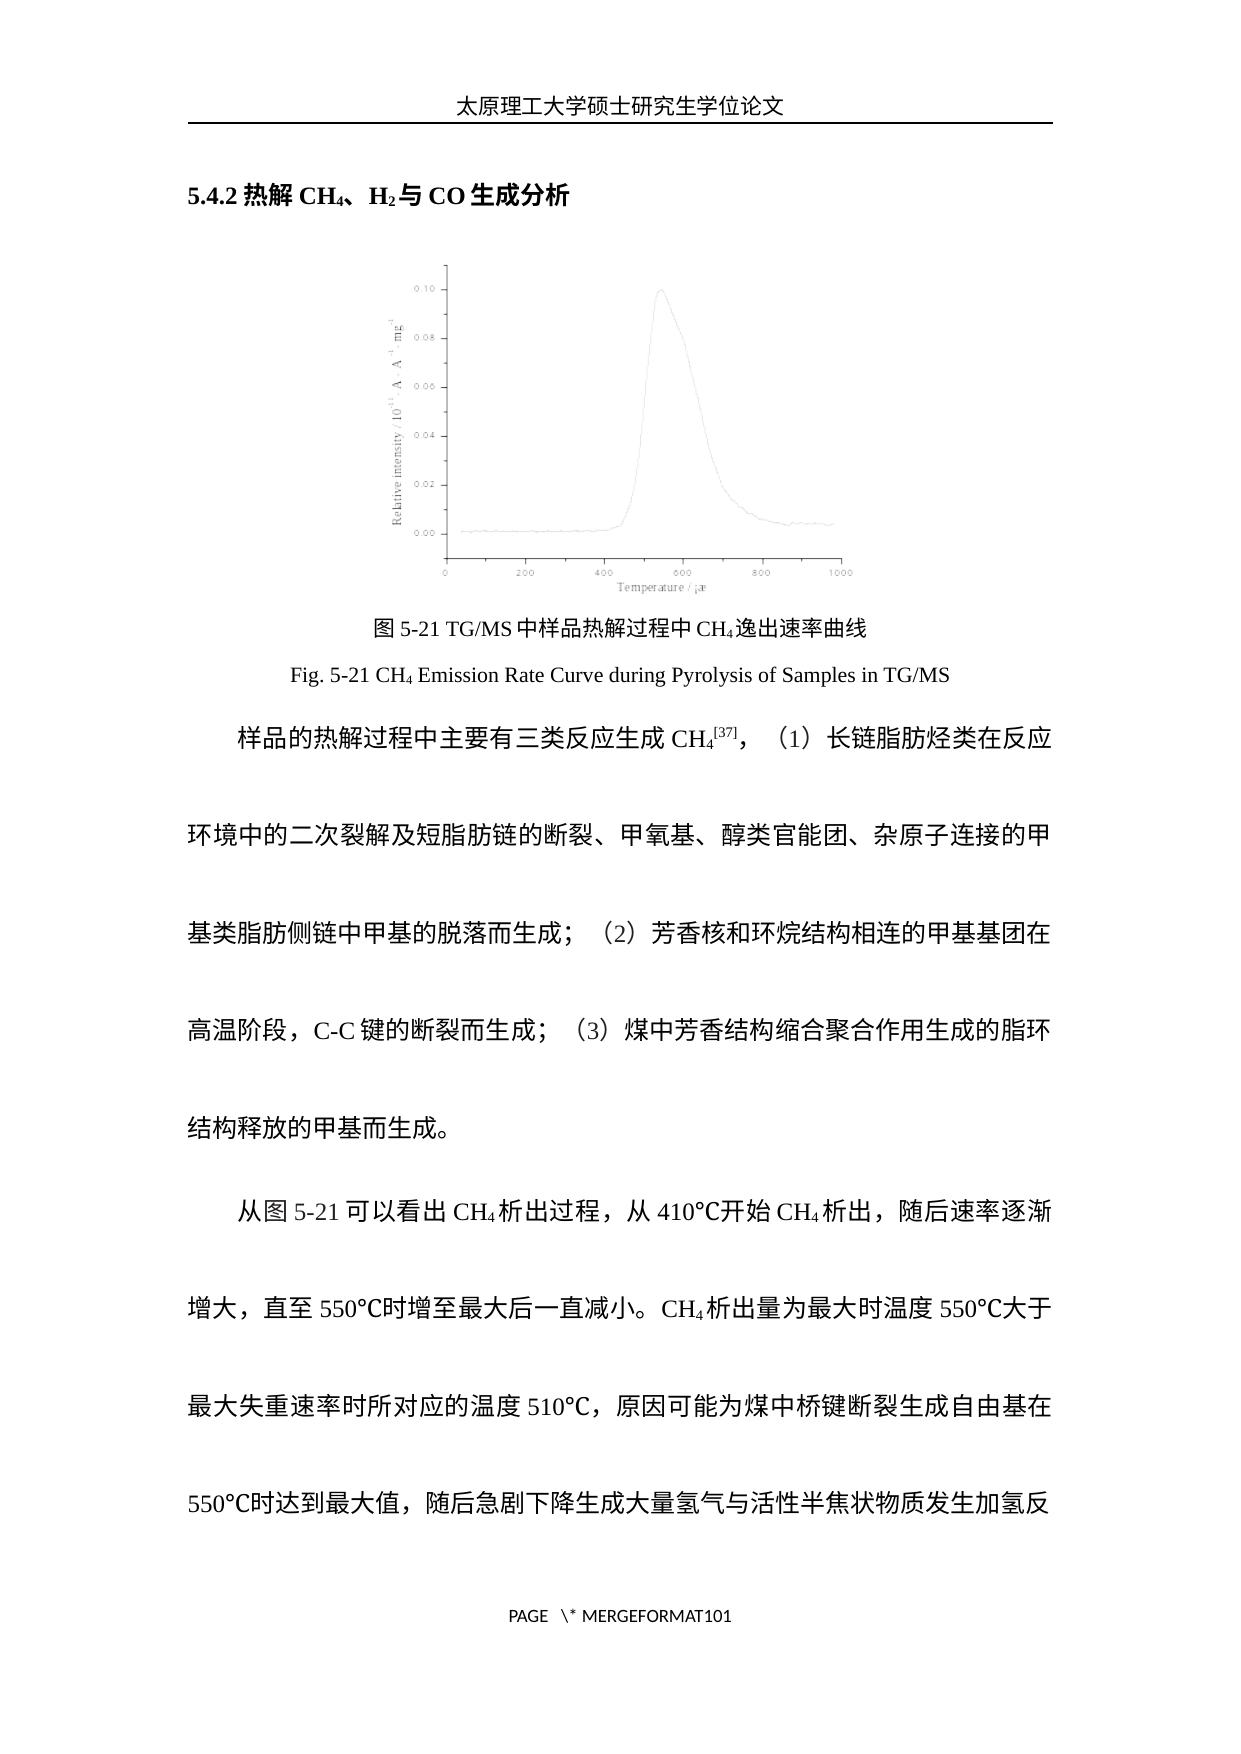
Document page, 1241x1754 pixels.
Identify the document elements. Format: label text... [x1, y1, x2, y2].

text 5.4.2 热解CH4、H2与CO生成分析 [187, 161, 1053, 226]
text 样品的热解过程中主要有三类反应生成CH4[37]，（1）长链脂肪烃类在反应环境中的二次裂解及短脂肪链的断裂、甲氧基、醇类官能团、杂原子连接的甲基类脂肪侧链中甲基的脱落而生成；（2）芳香核和环烷结构相连的甲基基团在高温阶段，C-C键的断裂而生成；（3）煤中芳香结构缩合聚合作用生成的脂环结构释放的甲基而生成。 [187, 704, 1053, 1159]
text 图5-21 TG/MS中样品热解过程中CH4逸出速率曲线 [187, 610, 1053, 643]
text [187, 1177, 1053, 1534]
text Fig. 5-21 CH4 Emission Rate Curve during Pyrolysis of Samples in TG/MS [187, 658, 1053, 691]
